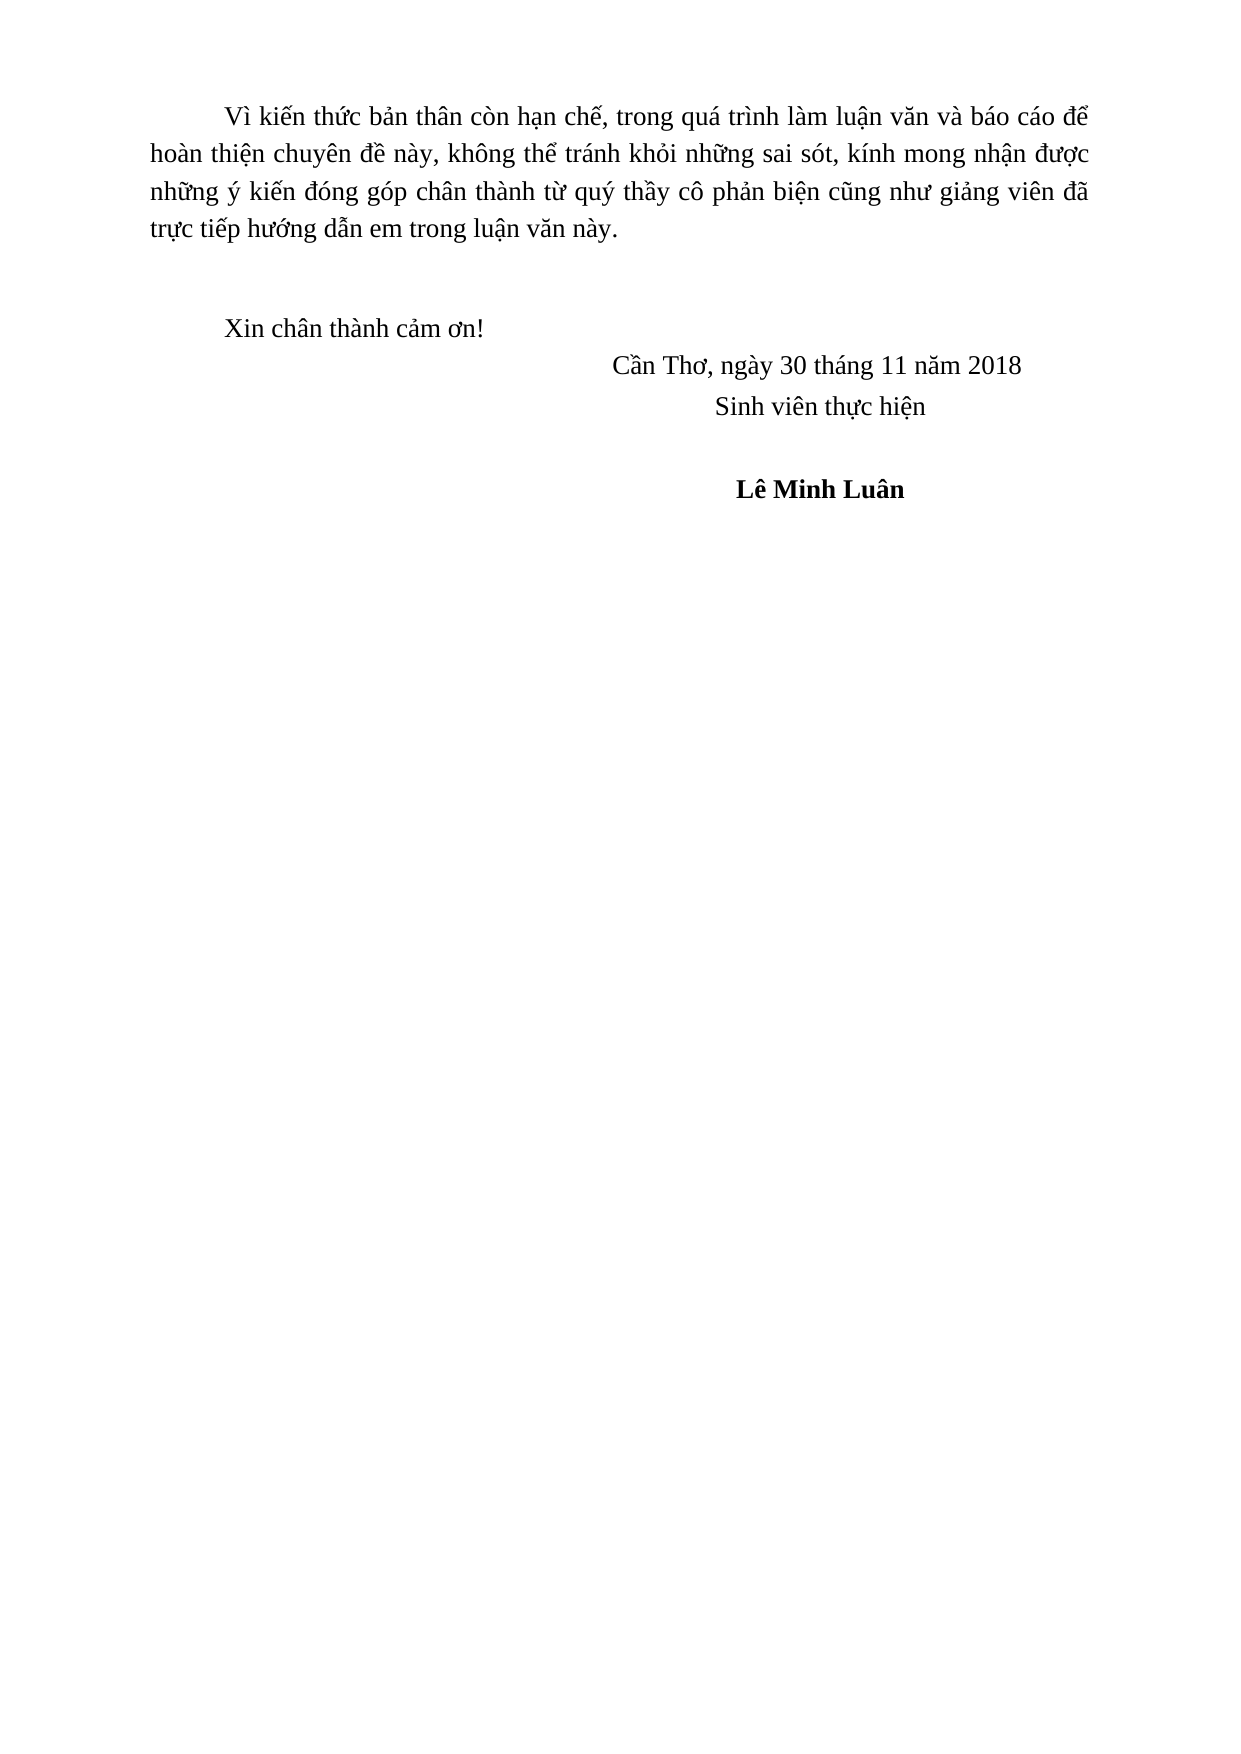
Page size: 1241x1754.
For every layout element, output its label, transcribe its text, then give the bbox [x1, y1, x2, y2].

text Xin chân thành cảm ơn! [150, 312, 1090, 343]
text Vì kiến thức bản thân còn hạn chế, trong quá trình làm luận văn và báo cáo để hoàn thiện chuyên đề này, không thể tránh khỏi những sai sót, kính mong nhận được những ý kiến đóng góp chân thành từ quý thầy cô phản biện cũng như giảng viên đã trực tiếp hướng dẫn em trong luận văn này. [150, 206, 1090, 243]
text Lê Minh Luân [544, 473, 1090, 504]
text Cần Thơ, ngày 30 tháng 11 năm 2018 [544, 349, 1090, 380]
text Sinh viên thực hiện [544, 390, 1090, 422]
text Vì kiến thức bản thân còn hạn chế, trong quá trình làm luận văn và báo cáo để hoàn thiện chuyên đề này, không thể tránh khỏi những sai sót, kính mong nhận được những ý kiến đóng góp chân thành từ quý thầy cô phản biện cũng như giảng viên đã trực tiếp hướng dẫn em trong luận văn này. [150, 100, 1090, 138]
